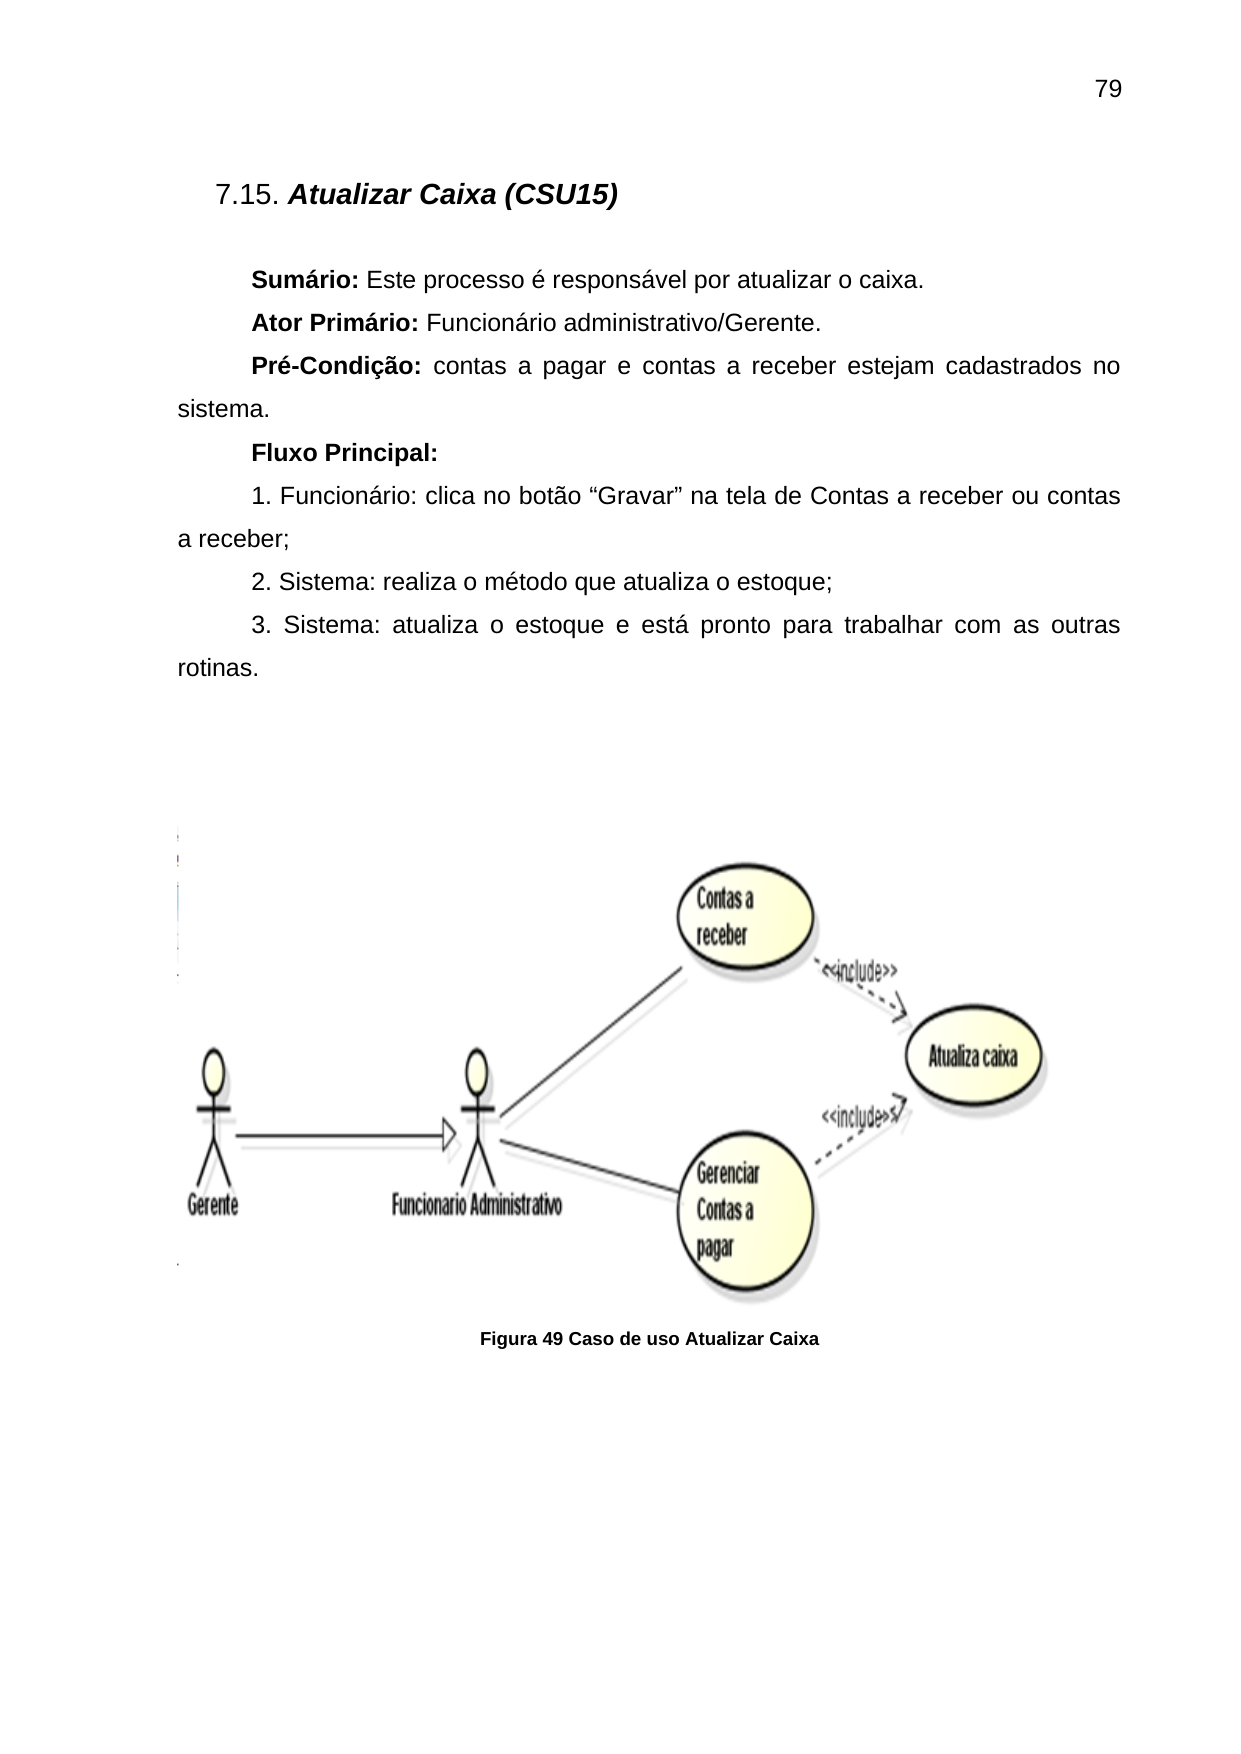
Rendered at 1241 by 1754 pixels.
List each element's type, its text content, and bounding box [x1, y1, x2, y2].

text 1. Funcionário: clica no botão “Gravar” na tela de Contas a receber ou contas a receber; [177, 481, 1122, 552]
text Fluxo Principal: [177, 437, 1122, 466]
text Atualizar Caixa (CSU15) [215, 177, 1122, 211]
text Sumário: Este processo é responsável por atualizar o caixa. [177, 265, 1122, 294]
text Figura 49 Caso de uso Atualizar Caixa [177, 1327, 1122, 1349]
picture [177, 826, 1060, 1314]
text 3. Sistema: atualiza o estoque e está pronto para trabalhar com as outras rotinas. [177, 610, 1122, 682]
text Pré-Condição: contas a pagar e contas a receber estejam cadastrados no sistema. [177, 351, 1122, 423]
text Ator Primário: Funcionário administrativo/Gerente. [177, 308, 1122, 337]
text 2. Sistema: realiza o método que atualiza o estoque; [177, 567, 1122, 596]
